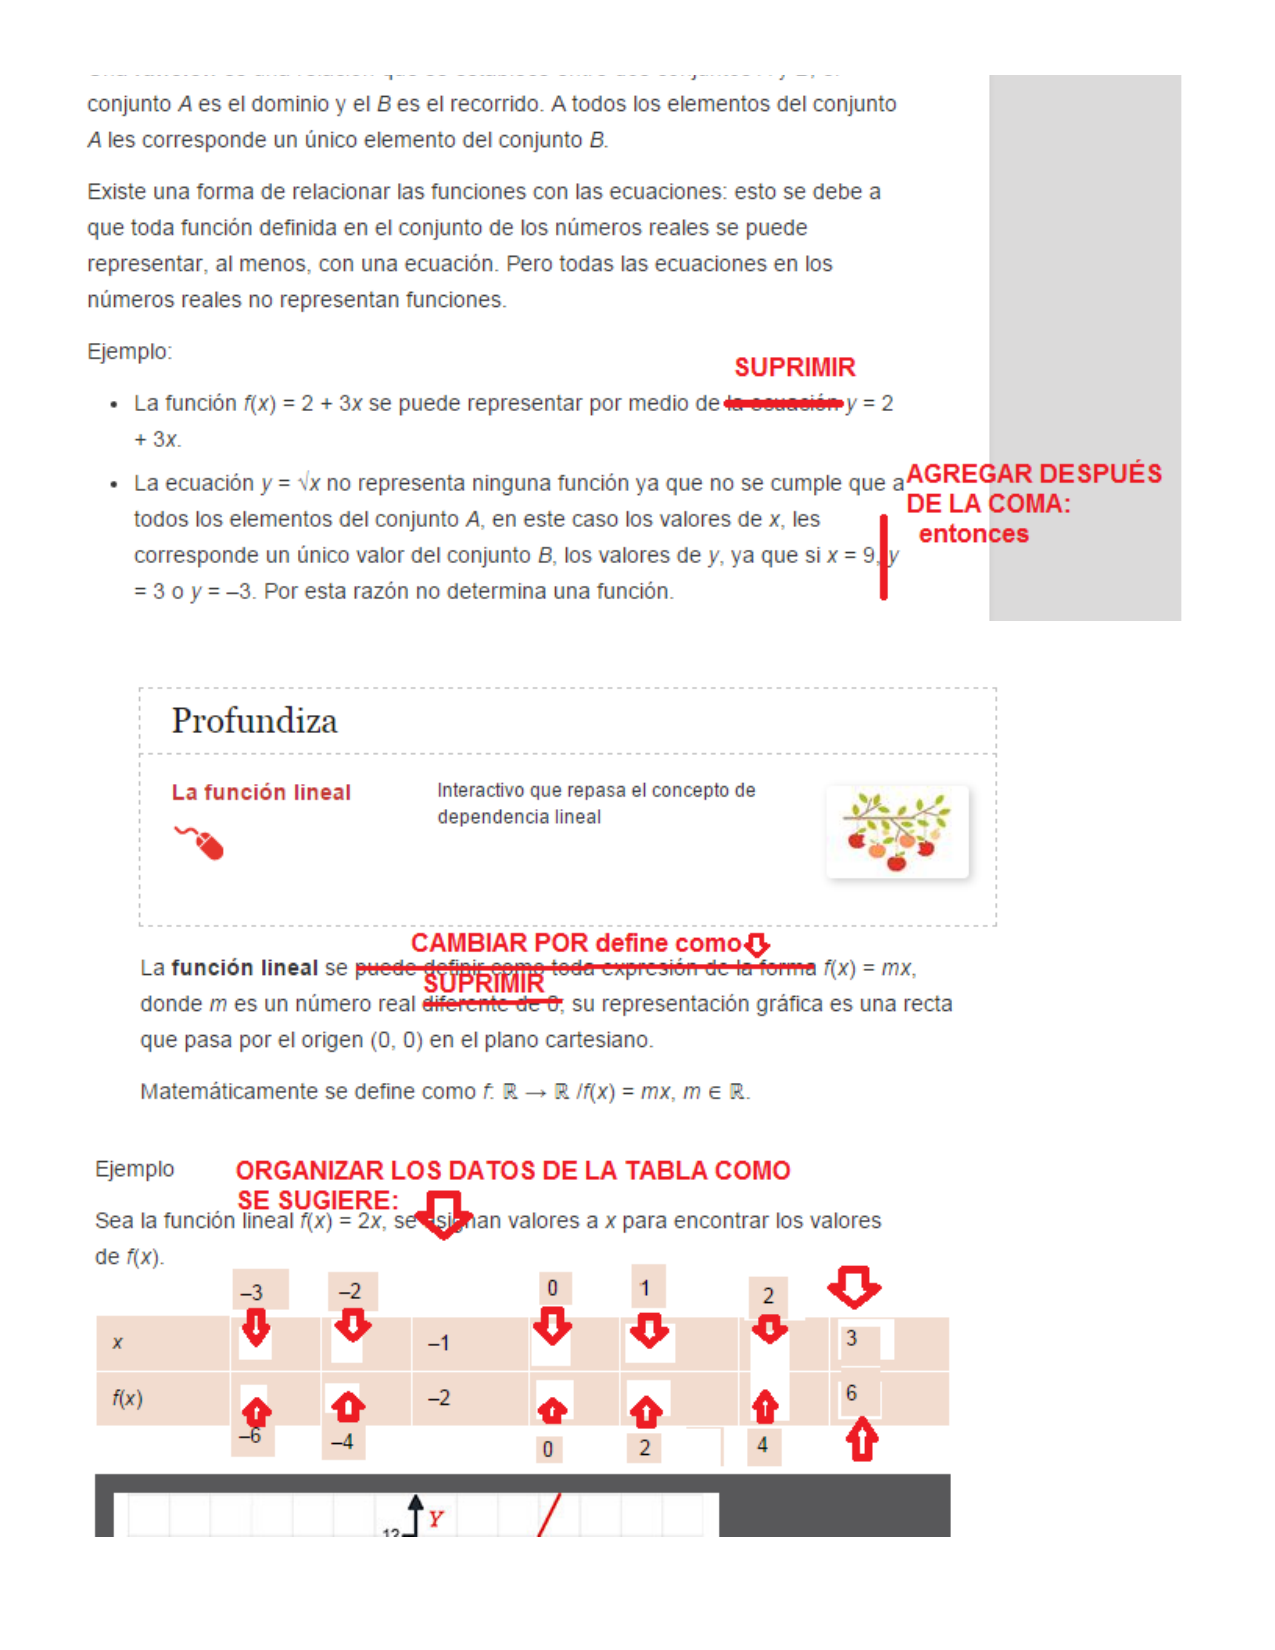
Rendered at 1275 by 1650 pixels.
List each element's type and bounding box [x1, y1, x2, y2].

picture [75, 75, 1182, 621]
picture [75, 639, 1002, 1118]
picture [75, 1136, 976, 1537]
